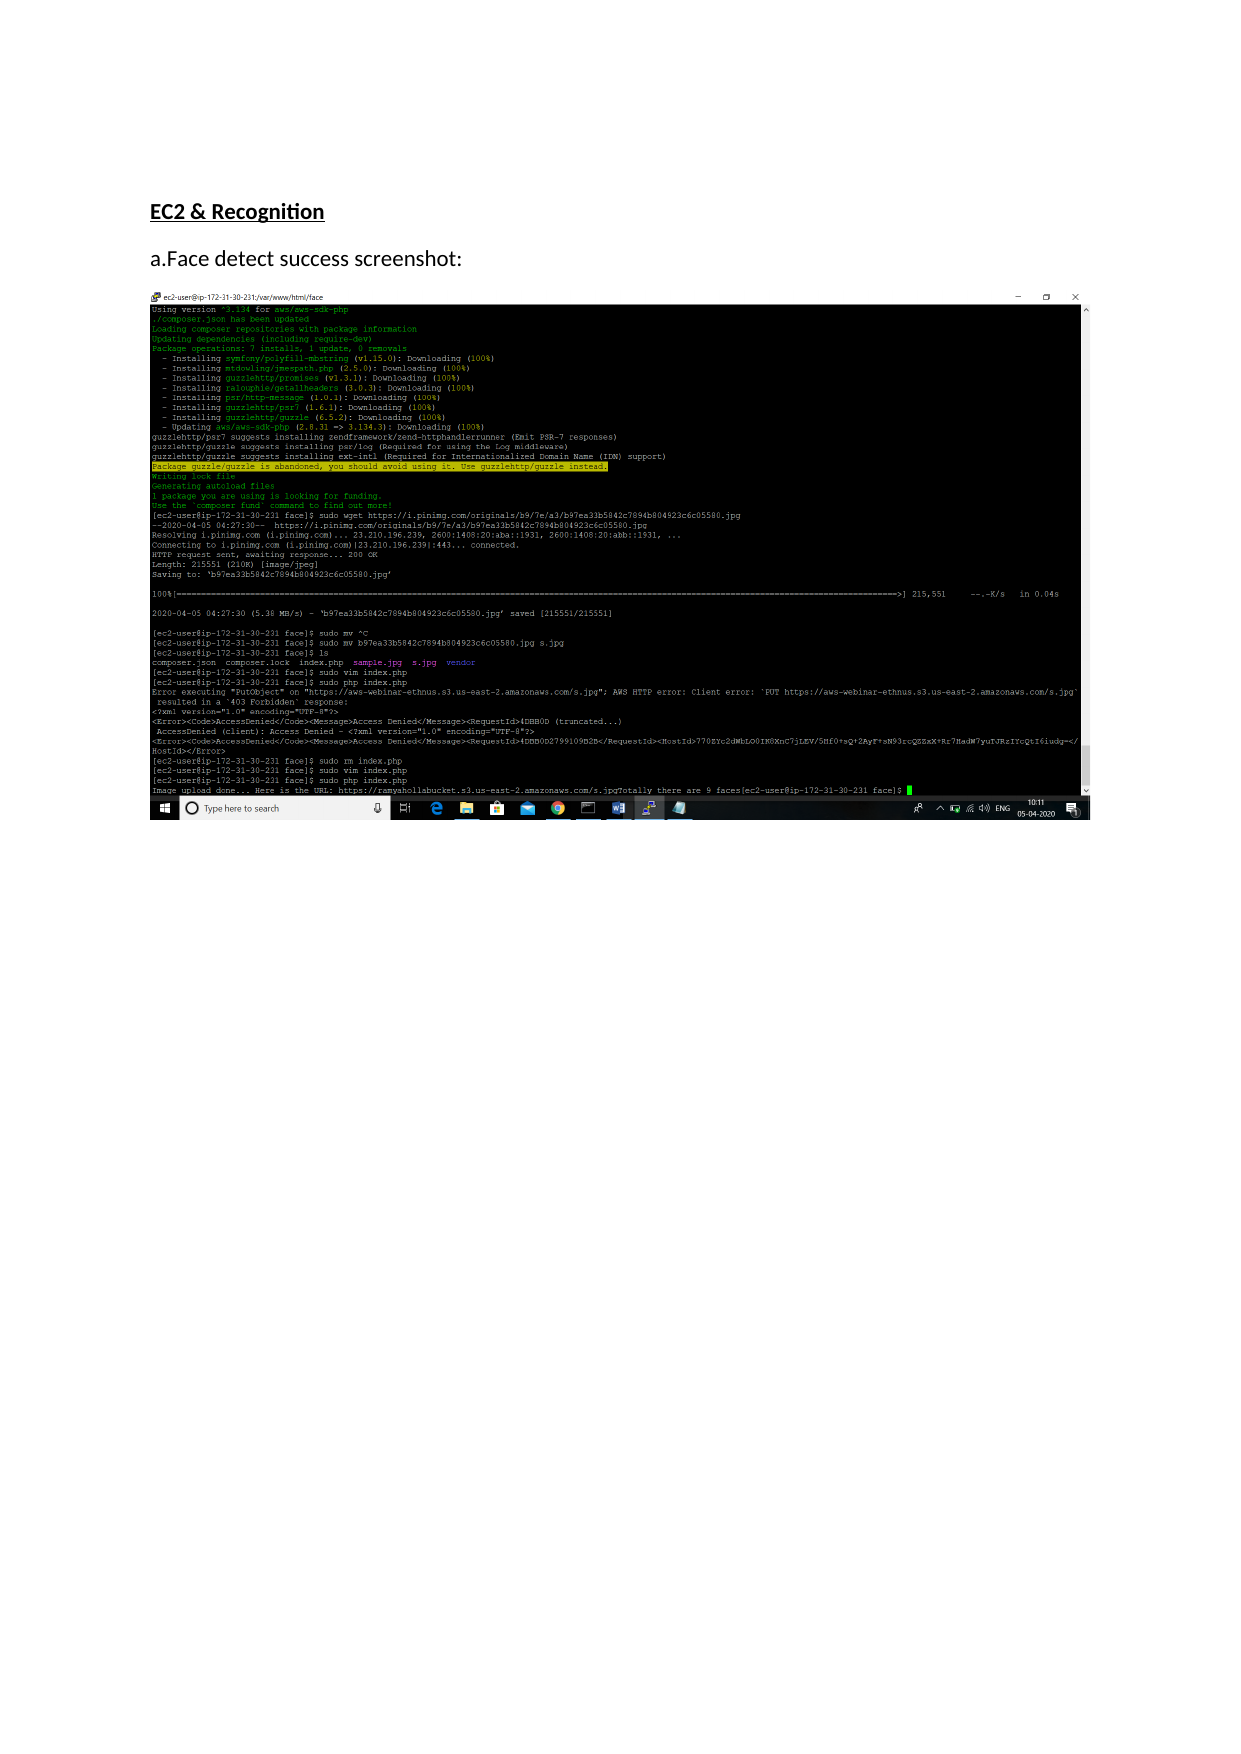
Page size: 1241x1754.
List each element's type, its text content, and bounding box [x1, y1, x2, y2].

text a.Face detect success screenshot: [150, 244, 1090, 272]
text EC2 & Recognition [150, 197, 1090, 225]
picture [150, 290, 1091, 820]
